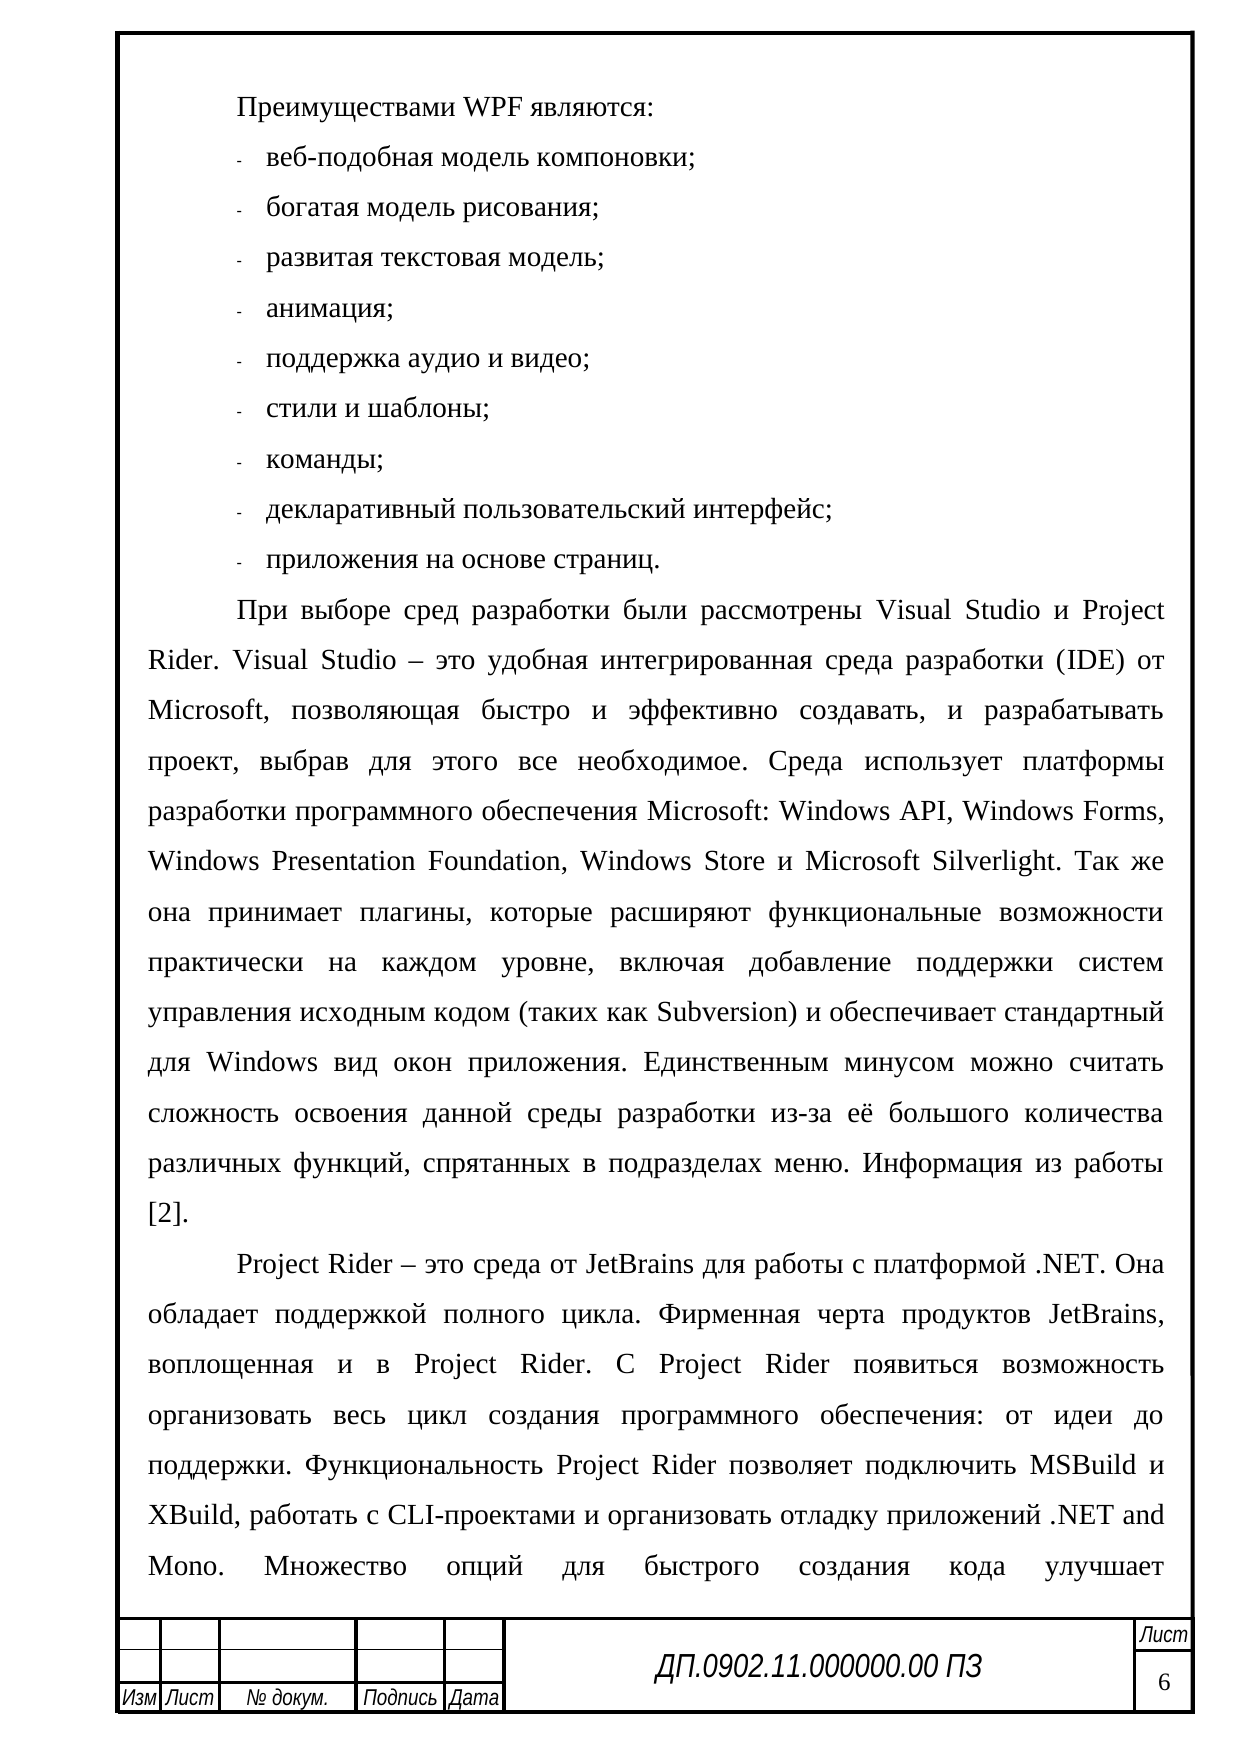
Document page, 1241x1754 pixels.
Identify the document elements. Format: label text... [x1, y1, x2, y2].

text приложения на основе страниц. [148, 541, 1164, 575]
text команды; [148, 441, 1164, 474]
text При выборе сред разработки были рассмотрены Visual Studio и Project Rider. Visual Studio – это удобная интегрированная среда разработки (IDE) от Microsoft, позволяющая быстро и эффективно создавать, и разрабатывать проект, выбрав для этого все необходимое. Среда использует платформы разработки программного обеспечения Microsoft: Windows API, Windows Forms, Windows Presentation Foundation, Windows Store и Microsoft Silverlight. Так же она принимает плагины, которые расширяют функциональные возможности практически на каждом уровне, включая добавление поддержки систем управления исходным кодом (таких как Subversion) и обеспечивает стандартный для Windows вид окон приложения. Единственным минусом можно считать сложность освоения данной среды разработки из-за её большого количества различных функций, спрятанных в подразделах меню. Информация из работы [2]. [148, 592, 1164, 1229]
text Преимуществами WPF являются: [148, 89, 1164, 122]
text стили и шаблоны; [148, 391, 1164, 424]
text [148, 1246, 1164, 1581]
text декларативный пользовательский интерфейс; [148, 491, 1164, 525]
text поддержка аудио и видео; [148, 340, 1164, 374]
text развитая текстовая модель; [148, 239, 1164, 273]
text веб-подобная модель компоновки; [148, 139, 1164, 172]
text анимация; [148, 290, 1164, 323]
text богатая модель рисования; [148, 189, 1164, 223]
